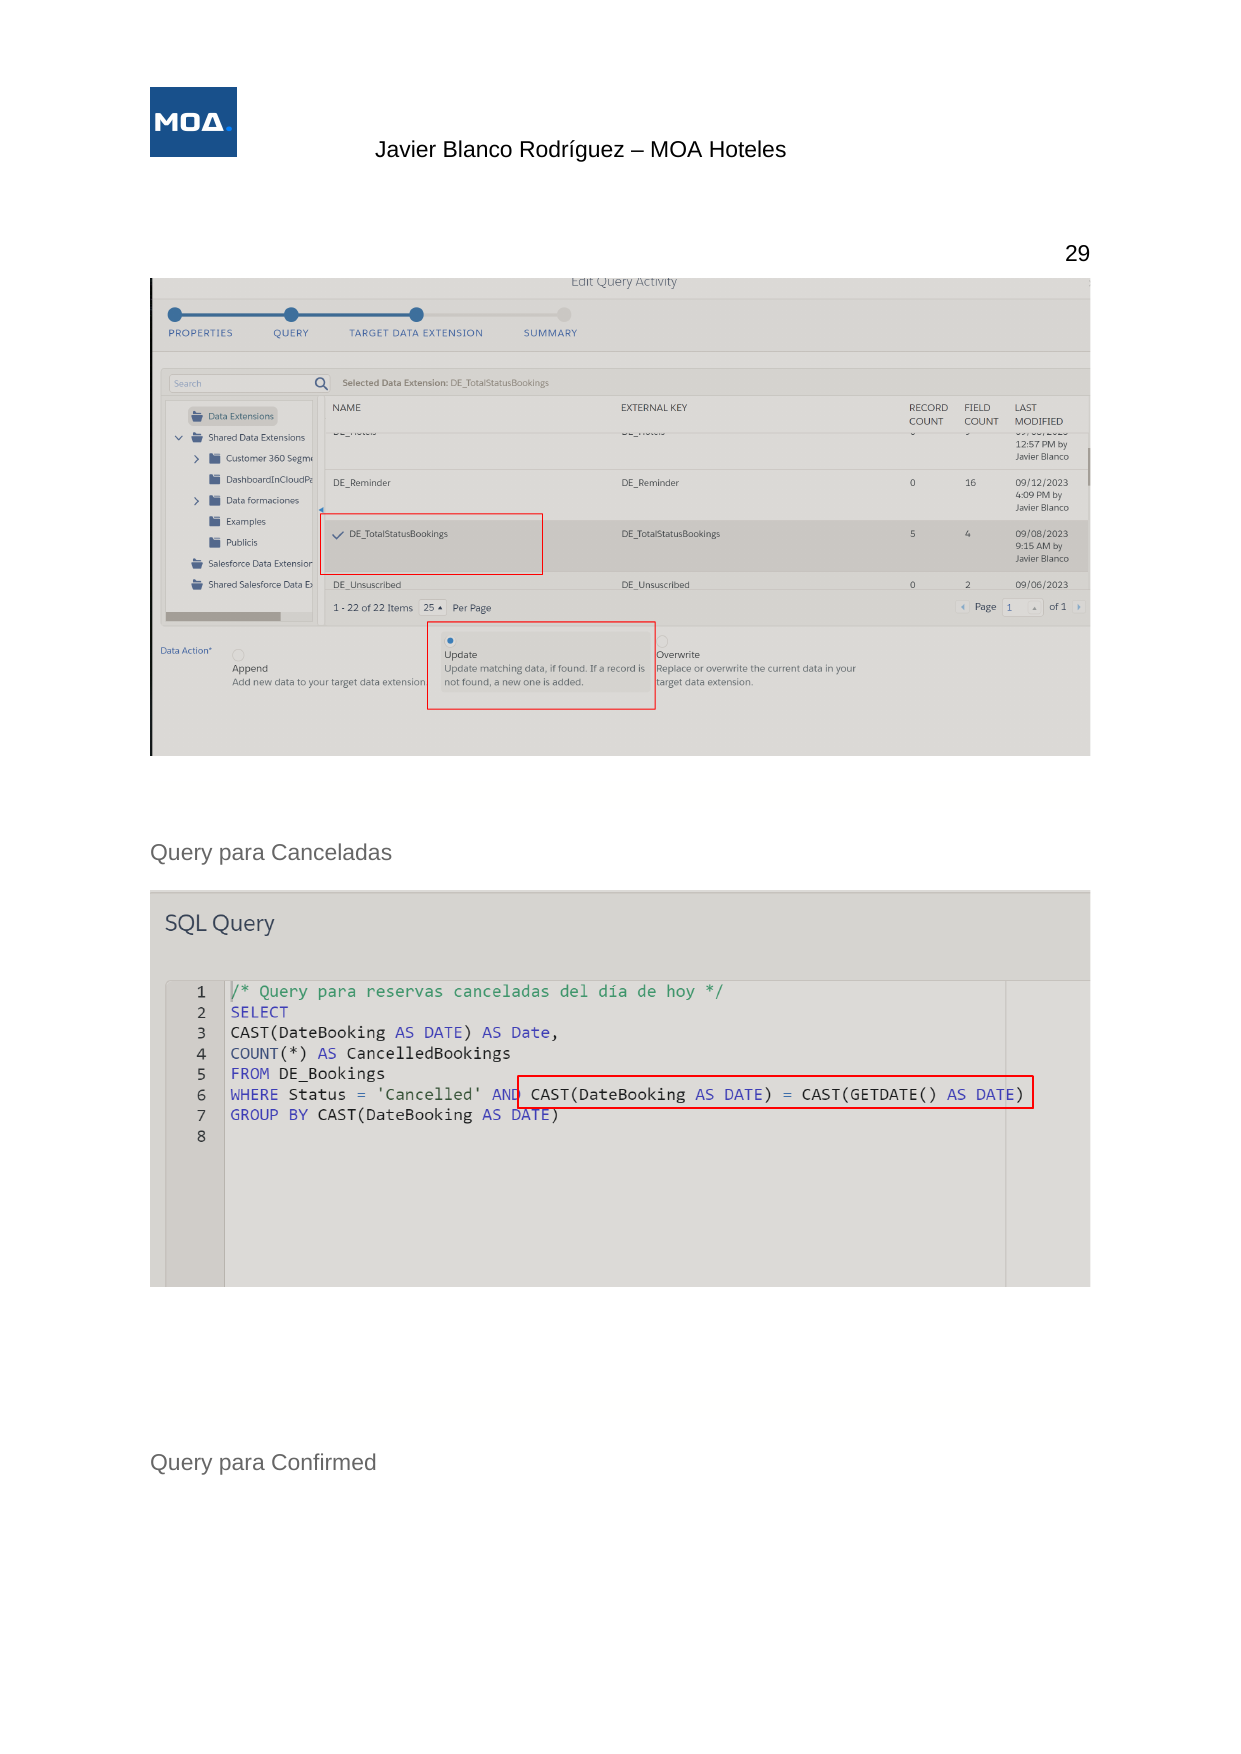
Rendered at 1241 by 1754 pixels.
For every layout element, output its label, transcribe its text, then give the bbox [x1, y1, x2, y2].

subtitle Query para Canceladas [150, 838, 1090, 865]
picture [150, 890, 1091, 1287]
picture [150, 87, 237, 157]
subtitle Query para Confirmed [150, 1448, 1090, 1475]
picture [150, 278, 1091, 756]
